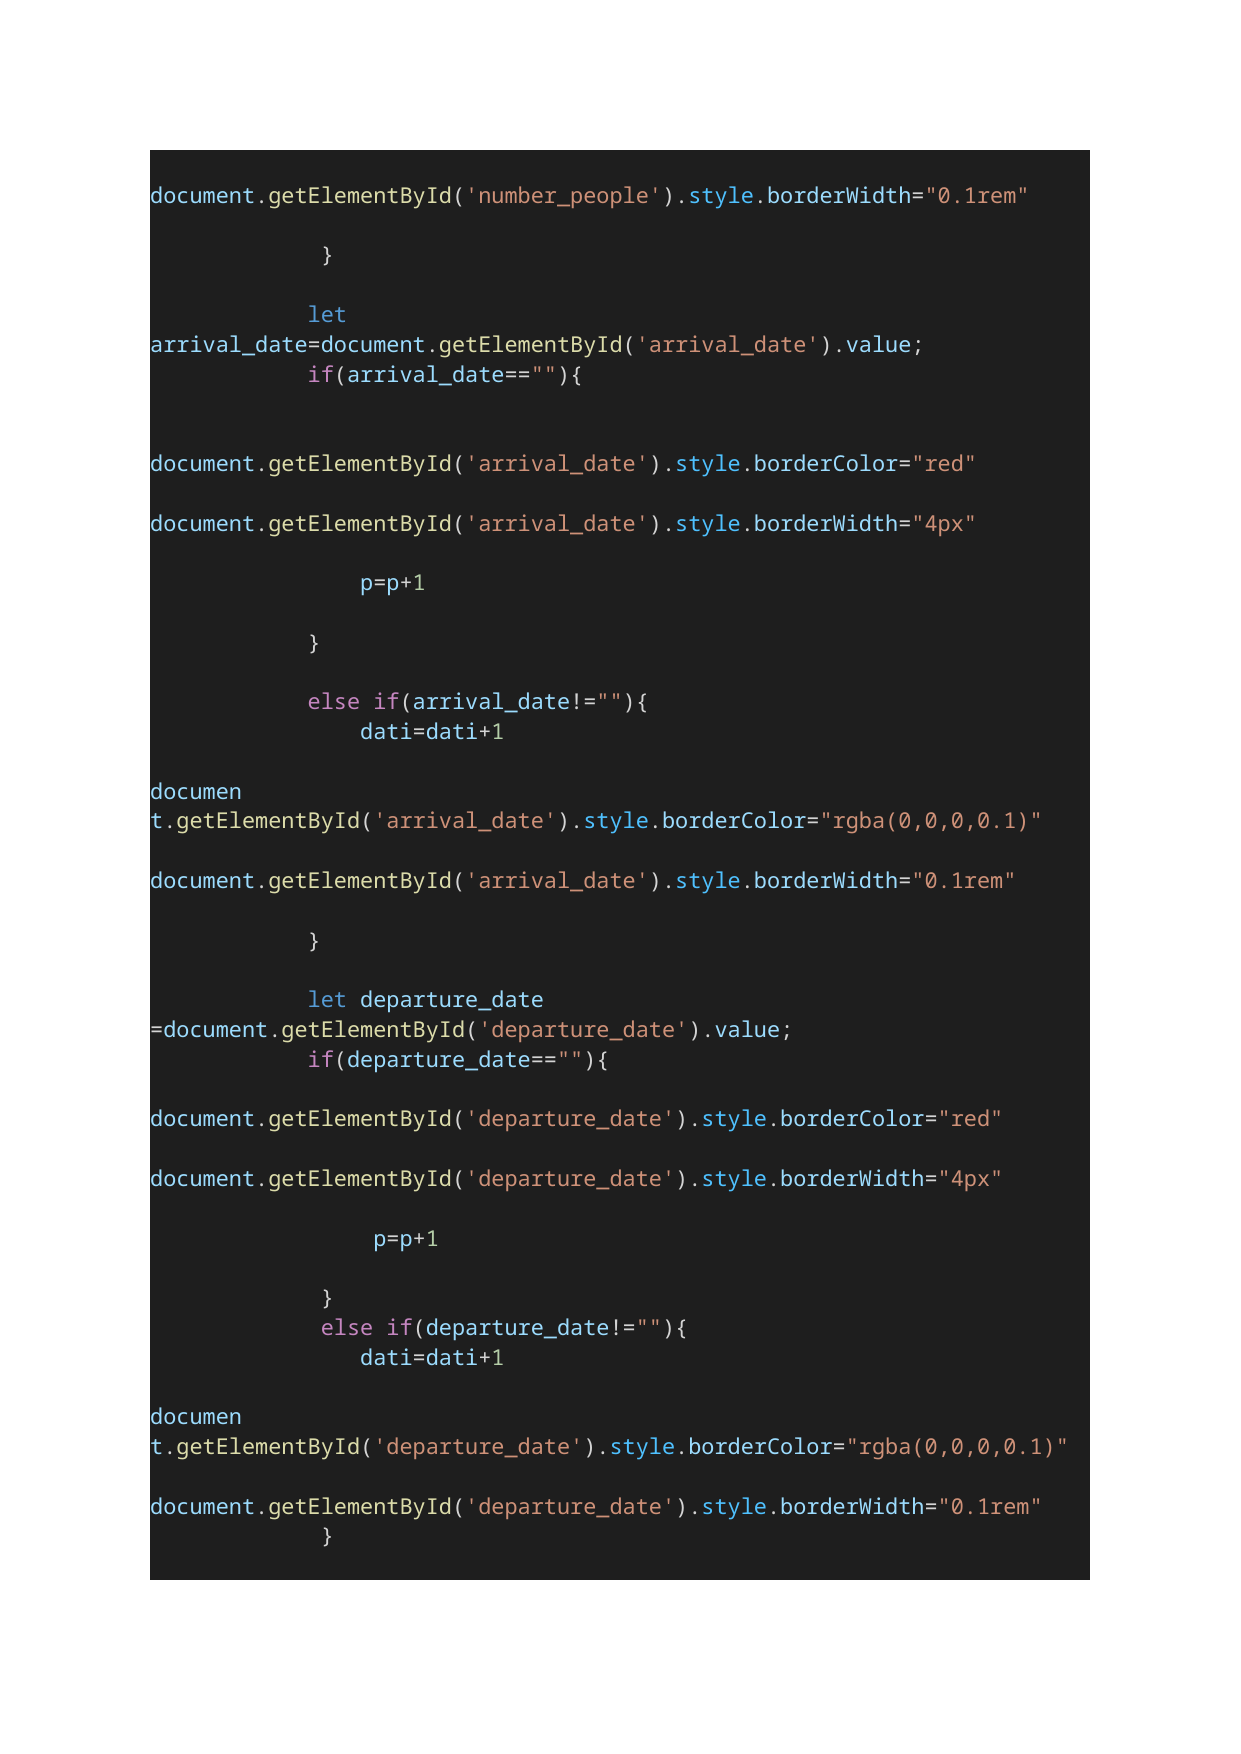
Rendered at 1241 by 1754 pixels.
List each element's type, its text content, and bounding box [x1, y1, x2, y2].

text if(arrival_date==""){ [150, 358, 1090, 388]
text document.getElementById('departure_date').style.borderWidth="0.1rem" [150, 1461, 1090, 1520]
text p=p+1 [150, 1222, 1090, 1252]
text else if(arrival_date!=""){ [150, 686, 1090, 716]
text if(departure_date==""){ [150, 1044, 1090, 1073]
text } [150, 627, 1090, 656]
text p=p+1 [150, 567, 1090, 597]
text document.getElementById('arrival_date').style.borderWidth="0.1rem" [150, 835, 1090, 895]
text document.getElementById('departure_date').style.borderWidth="4px" [150, 1133, 1090, 1193]
text } [150, 1282, 1090, 1312]
text let departure_date =document.getElementById('departure_date').value; [150, 984, 1090, 1044]
text dati=dati+1 [150, 1342, 1090, 1371]
text let arrival_date=document.getElementById('arrival_date').value; [150, 299, 1090, 358]
text else if(departure_date!=""){ [150, 1312, 1090, 1342]
text dati=dati+1 [150, 716, 1090, 746]
text } [150, 924, 1090, 954]
text document.getElementById('number_people').style.borderWidth="0.1rem" [150, 150, 1090, 209]
text document.getElementById('departure_date').style.borderColor="rgba(0,0,0,0.1)" [150, 1371, 1090, 1461]
text document.getElementById('arrival_date').style.borderWidth="4px" [150, 478, 1090, 537]
text document.getElementById('departure_date').style.borderColor="red" [150, 1073, 1090, 1133]
text } [150, 239, 1090, 269]
text document.getElementById('arrival_date').style.borderColor="red" [150, 418, 1090, 478]
text document.getElementById('arrival_date').style.borderColor="rgba(0,0,0,0.1)" [150, 746, 1090, 835]
text } [150, 1520, 1090, 1550]
